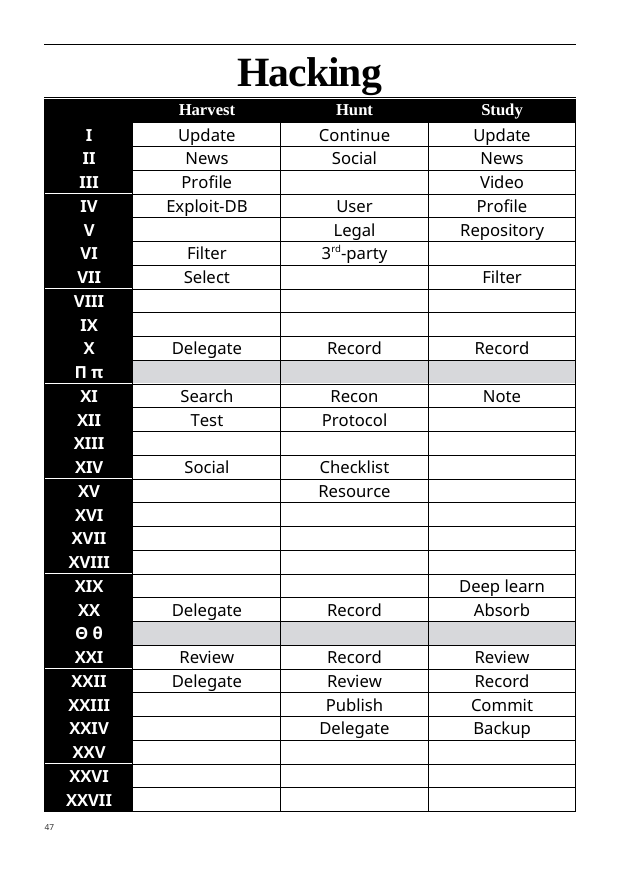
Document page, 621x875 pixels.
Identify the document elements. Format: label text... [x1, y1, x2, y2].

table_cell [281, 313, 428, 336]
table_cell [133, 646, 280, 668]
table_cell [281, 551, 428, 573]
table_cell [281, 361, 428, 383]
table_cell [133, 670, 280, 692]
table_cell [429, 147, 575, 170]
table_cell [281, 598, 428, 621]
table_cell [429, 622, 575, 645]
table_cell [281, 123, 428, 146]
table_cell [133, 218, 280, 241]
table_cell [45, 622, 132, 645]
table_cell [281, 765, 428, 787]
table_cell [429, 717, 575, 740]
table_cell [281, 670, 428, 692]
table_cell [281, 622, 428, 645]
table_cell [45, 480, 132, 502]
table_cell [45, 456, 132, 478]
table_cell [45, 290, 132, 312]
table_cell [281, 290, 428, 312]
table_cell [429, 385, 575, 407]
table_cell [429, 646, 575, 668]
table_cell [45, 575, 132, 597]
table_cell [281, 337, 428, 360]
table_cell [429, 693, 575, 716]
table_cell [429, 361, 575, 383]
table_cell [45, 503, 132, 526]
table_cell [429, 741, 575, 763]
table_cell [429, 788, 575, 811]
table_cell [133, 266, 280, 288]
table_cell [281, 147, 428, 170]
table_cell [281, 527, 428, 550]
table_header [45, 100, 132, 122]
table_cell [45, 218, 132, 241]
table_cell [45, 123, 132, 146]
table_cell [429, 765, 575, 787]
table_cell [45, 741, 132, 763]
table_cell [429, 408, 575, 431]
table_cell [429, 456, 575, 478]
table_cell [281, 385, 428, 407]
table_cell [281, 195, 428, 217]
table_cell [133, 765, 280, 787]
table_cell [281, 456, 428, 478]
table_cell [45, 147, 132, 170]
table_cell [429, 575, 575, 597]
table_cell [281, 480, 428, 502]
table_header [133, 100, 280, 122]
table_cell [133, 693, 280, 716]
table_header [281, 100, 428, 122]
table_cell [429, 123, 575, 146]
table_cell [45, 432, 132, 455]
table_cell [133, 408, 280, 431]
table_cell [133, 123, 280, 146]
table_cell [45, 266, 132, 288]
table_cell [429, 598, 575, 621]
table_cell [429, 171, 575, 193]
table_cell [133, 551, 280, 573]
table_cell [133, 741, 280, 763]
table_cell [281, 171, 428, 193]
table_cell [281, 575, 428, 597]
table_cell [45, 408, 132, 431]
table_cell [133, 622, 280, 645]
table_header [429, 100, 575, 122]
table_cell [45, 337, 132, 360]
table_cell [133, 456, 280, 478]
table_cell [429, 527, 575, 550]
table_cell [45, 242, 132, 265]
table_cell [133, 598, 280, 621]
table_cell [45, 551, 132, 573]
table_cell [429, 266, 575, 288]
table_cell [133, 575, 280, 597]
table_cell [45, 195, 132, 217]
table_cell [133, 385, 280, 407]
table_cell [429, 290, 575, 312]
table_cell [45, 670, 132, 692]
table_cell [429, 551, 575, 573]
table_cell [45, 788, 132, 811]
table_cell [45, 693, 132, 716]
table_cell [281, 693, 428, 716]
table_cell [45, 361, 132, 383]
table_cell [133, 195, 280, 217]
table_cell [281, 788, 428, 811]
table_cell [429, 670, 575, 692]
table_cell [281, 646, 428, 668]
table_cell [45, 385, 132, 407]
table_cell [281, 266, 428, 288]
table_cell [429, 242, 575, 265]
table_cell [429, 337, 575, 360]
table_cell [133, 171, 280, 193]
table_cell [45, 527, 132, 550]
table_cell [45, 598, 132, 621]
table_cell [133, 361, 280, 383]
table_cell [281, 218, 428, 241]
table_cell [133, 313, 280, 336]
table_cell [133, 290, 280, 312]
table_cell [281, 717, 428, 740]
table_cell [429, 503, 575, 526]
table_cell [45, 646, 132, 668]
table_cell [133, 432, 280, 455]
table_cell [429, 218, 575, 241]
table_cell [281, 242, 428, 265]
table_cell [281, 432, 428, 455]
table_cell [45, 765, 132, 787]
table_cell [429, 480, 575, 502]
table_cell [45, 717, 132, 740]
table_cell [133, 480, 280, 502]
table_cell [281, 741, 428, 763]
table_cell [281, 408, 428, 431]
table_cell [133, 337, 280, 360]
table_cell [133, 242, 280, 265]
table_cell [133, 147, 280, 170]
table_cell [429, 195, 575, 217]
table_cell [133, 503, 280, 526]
subtitle Hacking [44, 45, 576, 97]
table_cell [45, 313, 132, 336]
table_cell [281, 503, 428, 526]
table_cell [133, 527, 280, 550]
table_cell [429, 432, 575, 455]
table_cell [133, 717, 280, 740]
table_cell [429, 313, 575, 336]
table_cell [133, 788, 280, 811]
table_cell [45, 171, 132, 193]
